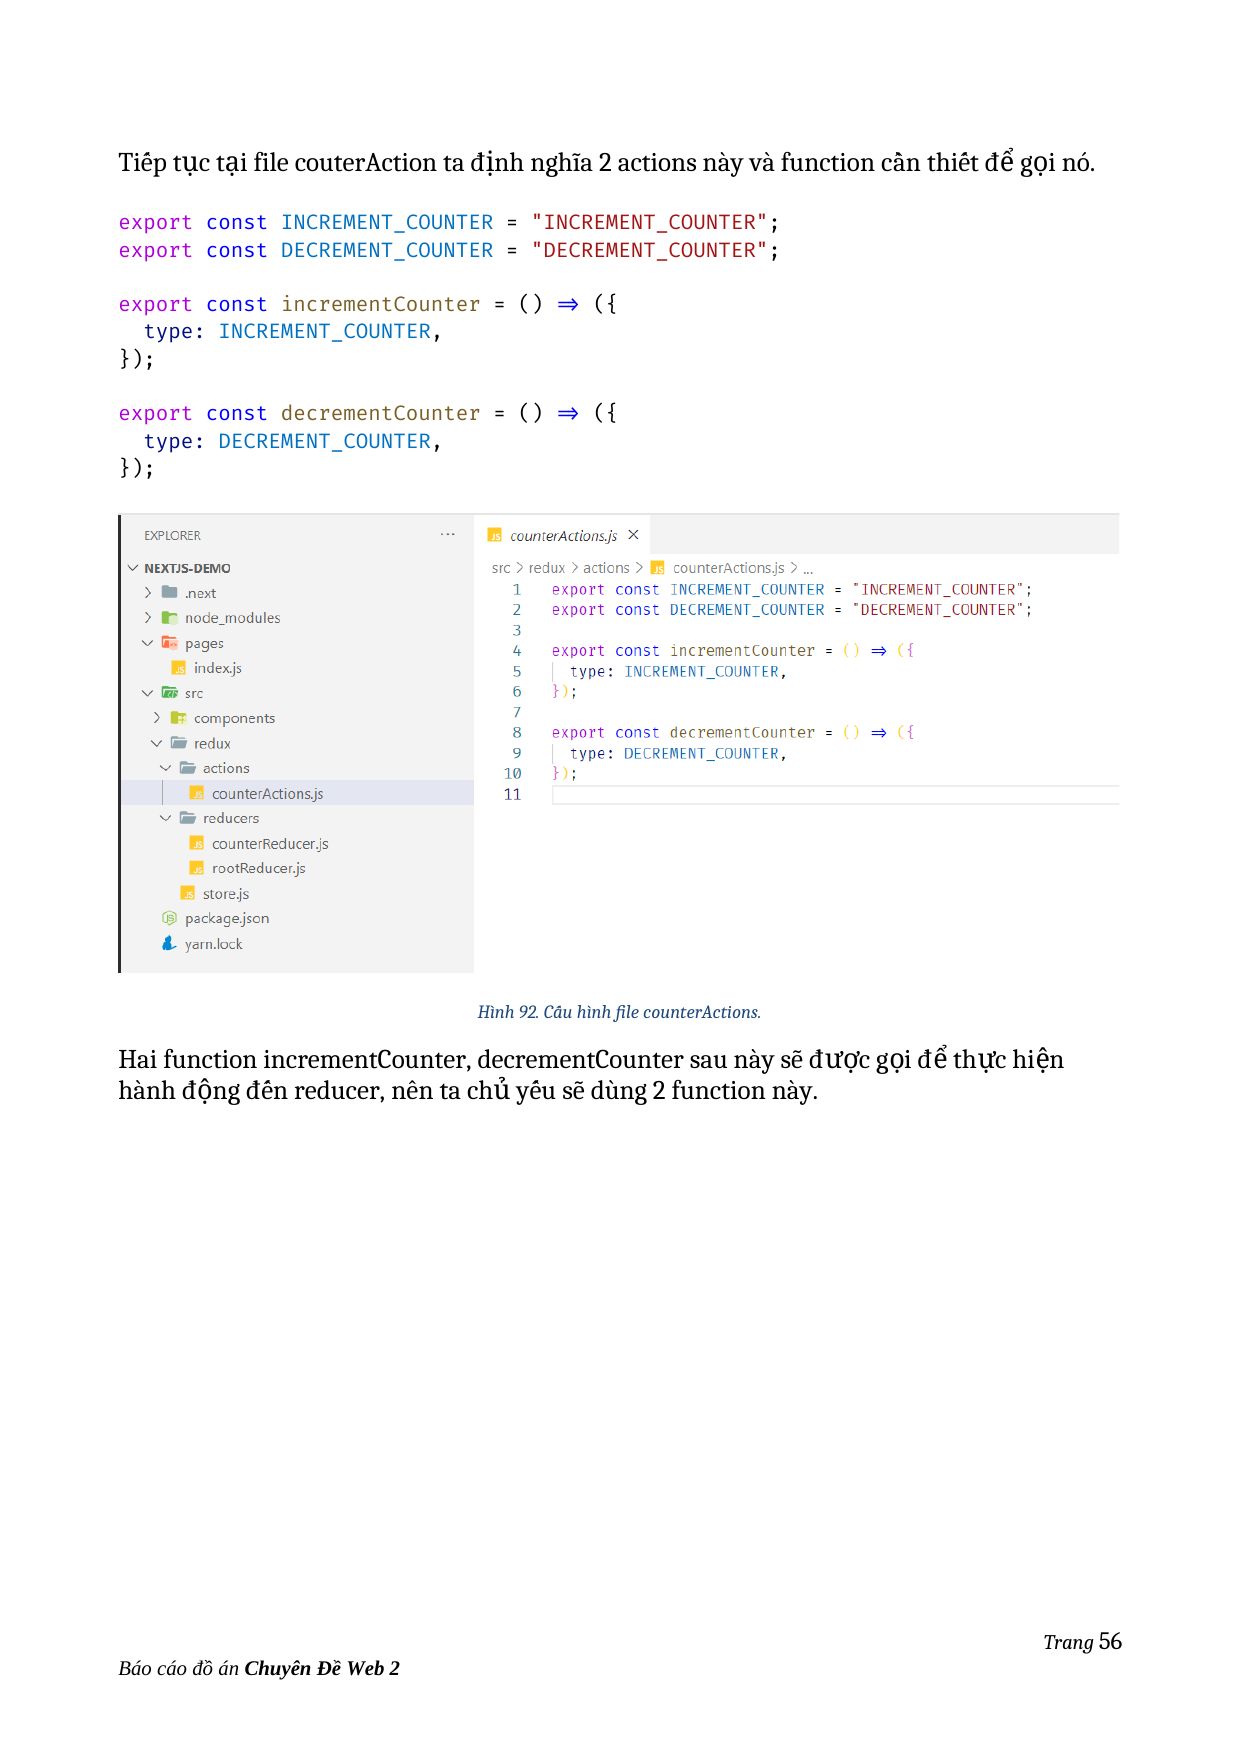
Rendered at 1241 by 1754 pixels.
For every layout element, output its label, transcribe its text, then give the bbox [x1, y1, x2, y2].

text export const INCREMENT_COUNTER = "INCREMENT_COUNTER"; [118, 209, 1122, 236]
text export const incrementCounter = () => ({ [118, 291, 1122, 318]
picture [118, 513, 1120, 973]
text Hình 92. Cấu hình file counterActions. [118, 1002, 1122, 1023]
text export const decrementCounter = () => ({ [118, 400, 1122, 427]
text Hai function incrementCounter, decrementCounter sau này sẽ được gọi để thực hiện hành động đến reducer, nên ta chủ yếu sẽ dùng 2 function này. [118, 1044, 1122, 1106]
text }); [118, 455, 1122, 482]
text export const DECREMENT_COUNTER = "DECREMENT_COUNTER"; [118, 236, 1122, 264]
text }); [118, 346, 1122, 373]
text Tiếp tục tại file couterAction ta định nghĩa 2 actions này và function cần thiết để gọi nó. [118, 147, 1122, 178]
text type: DECREMENT_COUNTER, [118, 427, 1122, 455]
text type: INCREMENT_COUNTER, [118, 318, 1122, 346]
